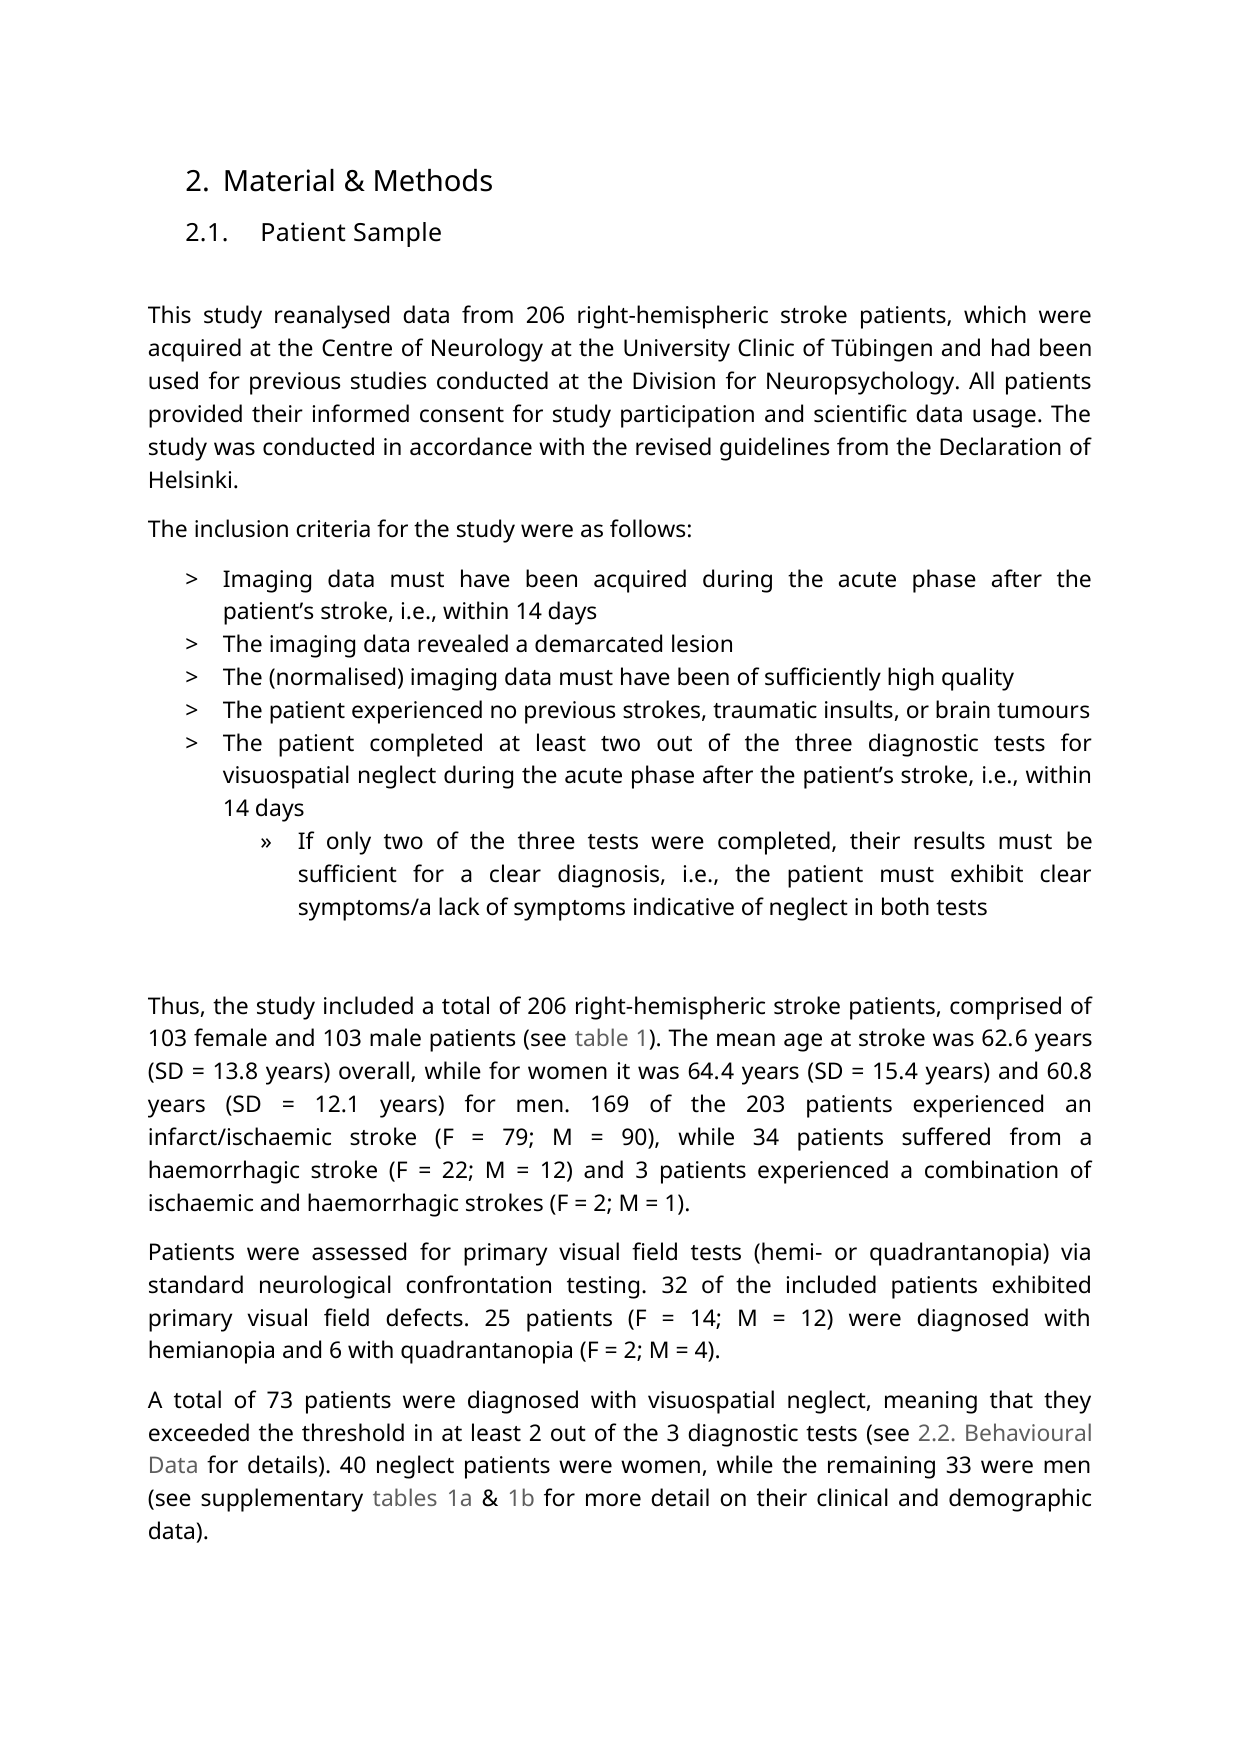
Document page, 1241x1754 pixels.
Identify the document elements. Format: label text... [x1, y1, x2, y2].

list The (normalised) imaging data must have been of sufficiently high quality [185, 661, 1093, 692]
list The patient completed at least two out of the three diagnostic tests for visuospatial neglect during the acute phase after the patient’s stroke, i.e., within 14 days [185, 727, 1093, 823]
text A total of 73 patients were diagnosed with visuospatial neglect, meaning that they exceeded the threshold in at least 2 out of the 3 diagnostic tests (see 2.2. Behavioural Data for details). 40 neglect patients were women, while the remaining 33 were men (see supplementary tables 1a & 1b for more detail on their clinical and demographic data). [148, 1384, 1093, 1546]
list If only two of the three tests were completed, their results must be sufficient for a clear diagnosis, i.e., the patient must exhibit clear symptoms/a lack of symptoms indicative of neglect in both tests [260, 825, 1093, 922]
text Patients were assessed for primary visual field tests (hemi- or quadrantanopia) via standard neurological confrontation testing. 32 of the included patients exhibited primary visual field defects. 25 patients (F = 14; M = 12) were diagnosed with hemianopia and 6 with quadrantanopia (F = 2; M = 4). [148, 1236, 1093, 1366]
list Imaging data must have been acquired during the acute phase after the patient’s stroke, i.e., within 14 days [185, 562, 1093, 627]
text The inclusion criteria for the study were as follows: [148, 513, 1093, 544]
list The imaging data revealed a demarcated lesion [185, 628, 1093, 659]
list The patient experienced no previous strokes, traumatic insults, or brain tumours [185, 694, 1093, 725]
subtitle Patient Sample [185, 214, 1093, 248]
text This study reanalysed data from 206 right-hemispheric stroke patients, which were acquired at the Centre of Neurology at the University Clinic of Tübingen and had been used for previous studies conducted at the Division for Neuropsychology. All patients provided their informed consent for study participation and scientific data usage. The study was conducted in accordance with the revised guidelines from the Declaration of Helsinki. [148, 299, 1093, 495]
text Thus, the study included a total of 206 right-hemispheric stroke patients, comprised of 103 female and 103 male patients (see table 1). The mean age at stroke was 62.6 years (SD = 13.8 years) overall, while for women it was 64.4 years (SD = 15.4 years) and 60.8 years (SD = 12.1 years) for men. 169 of the 203 patients experienced an infarct/ischaemic stroke (F = 79; M = 90), while 34 patients suffered from a haemorrhagic stroke (F = 22; M = 12) and 3 patients experienced a combination of ischaemic and haemorrhagic strokes (F = 2; M = 1). [148, 989, 1093, 1218]
subtitle Material & Methods [185, 160, 1093, 200]
